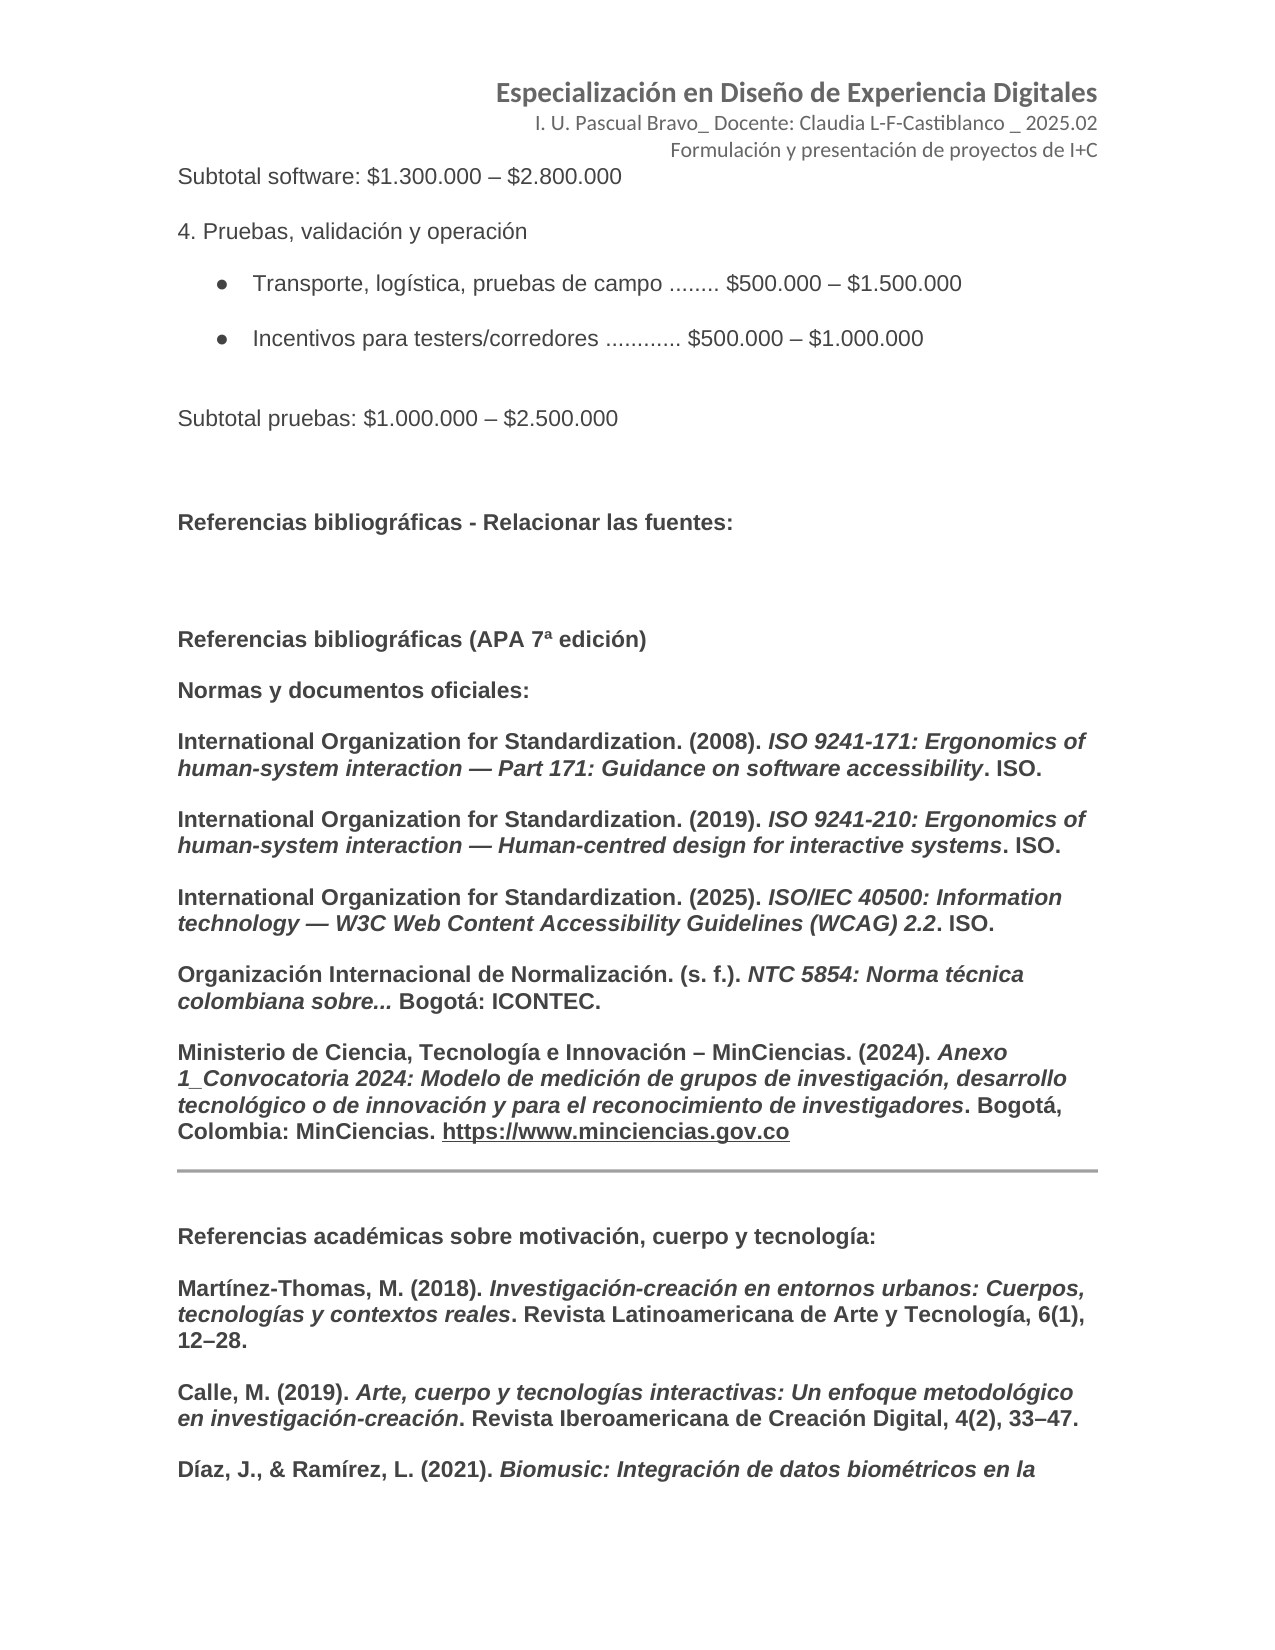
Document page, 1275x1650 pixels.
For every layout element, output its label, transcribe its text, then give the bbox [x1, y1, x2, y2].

text Subtotal pruebas: $1.000.000 – $2.500.000 [177, 405, 1098, 431]
text Referencias académicas sobre motivación, cuerpo y tecnología: [177, 1223, 1098, 1249]
text Organización Internacional de Normalización. (s. f.). NTC 5854: Norma técnica colombiana sobre... Bogotá: ICONTEC. [177, 961, 1098, 1014]
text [177, 1456, 1098, 1483]
list Incentivos para testers/corredores ............ $500.000 – $1.000.000 [215, 325, 1098, 380]
text Subtotal software: $1.300.000 – $2.800.000 [177, 163, 1098, 189]
subtitle 4. Pruebas, validación y operación [177, 218, 1061, 245]
text International Organization for Standardization. (2008). ISO 9241-171: Ergonomics of human-system interaction — Part 171: Guidance on software accessibility. ISO. [177, 728, 1098, 781]
subtitle Referencias bibliográficas (APA 7ª edición) [177, 626, 1061, 652]
text International Organization for Standardization. (2019). ISO 9241-210: Ergonomics of human-system interaction — Human-centred design for interactive systems. ISO. [177, 806, 1098, 859]
text Martínez-Thomas, M. (2018). Investigación-creación en entornos urbanos: Cuerpos, tecnologías y contextos reales. Revista Latinoamericana de Arte y Tecnología, 6(1), 12–28. [177, 1274, 1098, 1354]
text Calle, M. (2019). Arte, cuerpo y tecnologías interactivas: Un enfoque metodológico en investigación-creación. Revista Iberoamericana de Creación Digital, 4(2), 33–47. [177, 1379, 1098, 1431]
text Referencias bibliográficas - Relacionar las fuentes: [177, 509, 1061, 535]
text Ministerio de Ciencia, Tecnología e Innovación – MinCiencias. (2024). Anexo 1_Convocatoria 2024: Modelo de medición de grupos de investigación, desarrollo tecnológico o de innovación y para el reconocimiento de investigadores. Bogotá, Colombia: MinCiencias. https://www.minciencias.gov.co [177, 1039, 1098, 1144]
list Transporte, logística, pruebas de campo ........ $500.000 – $1.500.000 [215, 270, 1098, 325]
text International Organization for Standardization. (2025). ISO/IEC 40500: Information technology — W3C Web Content Accessibility Guidelines (WCAG) 2.2. ISO. [177, 884, 1098, 936]
text Normas y documentos oficiales: [177, 677, 1098, 703]
